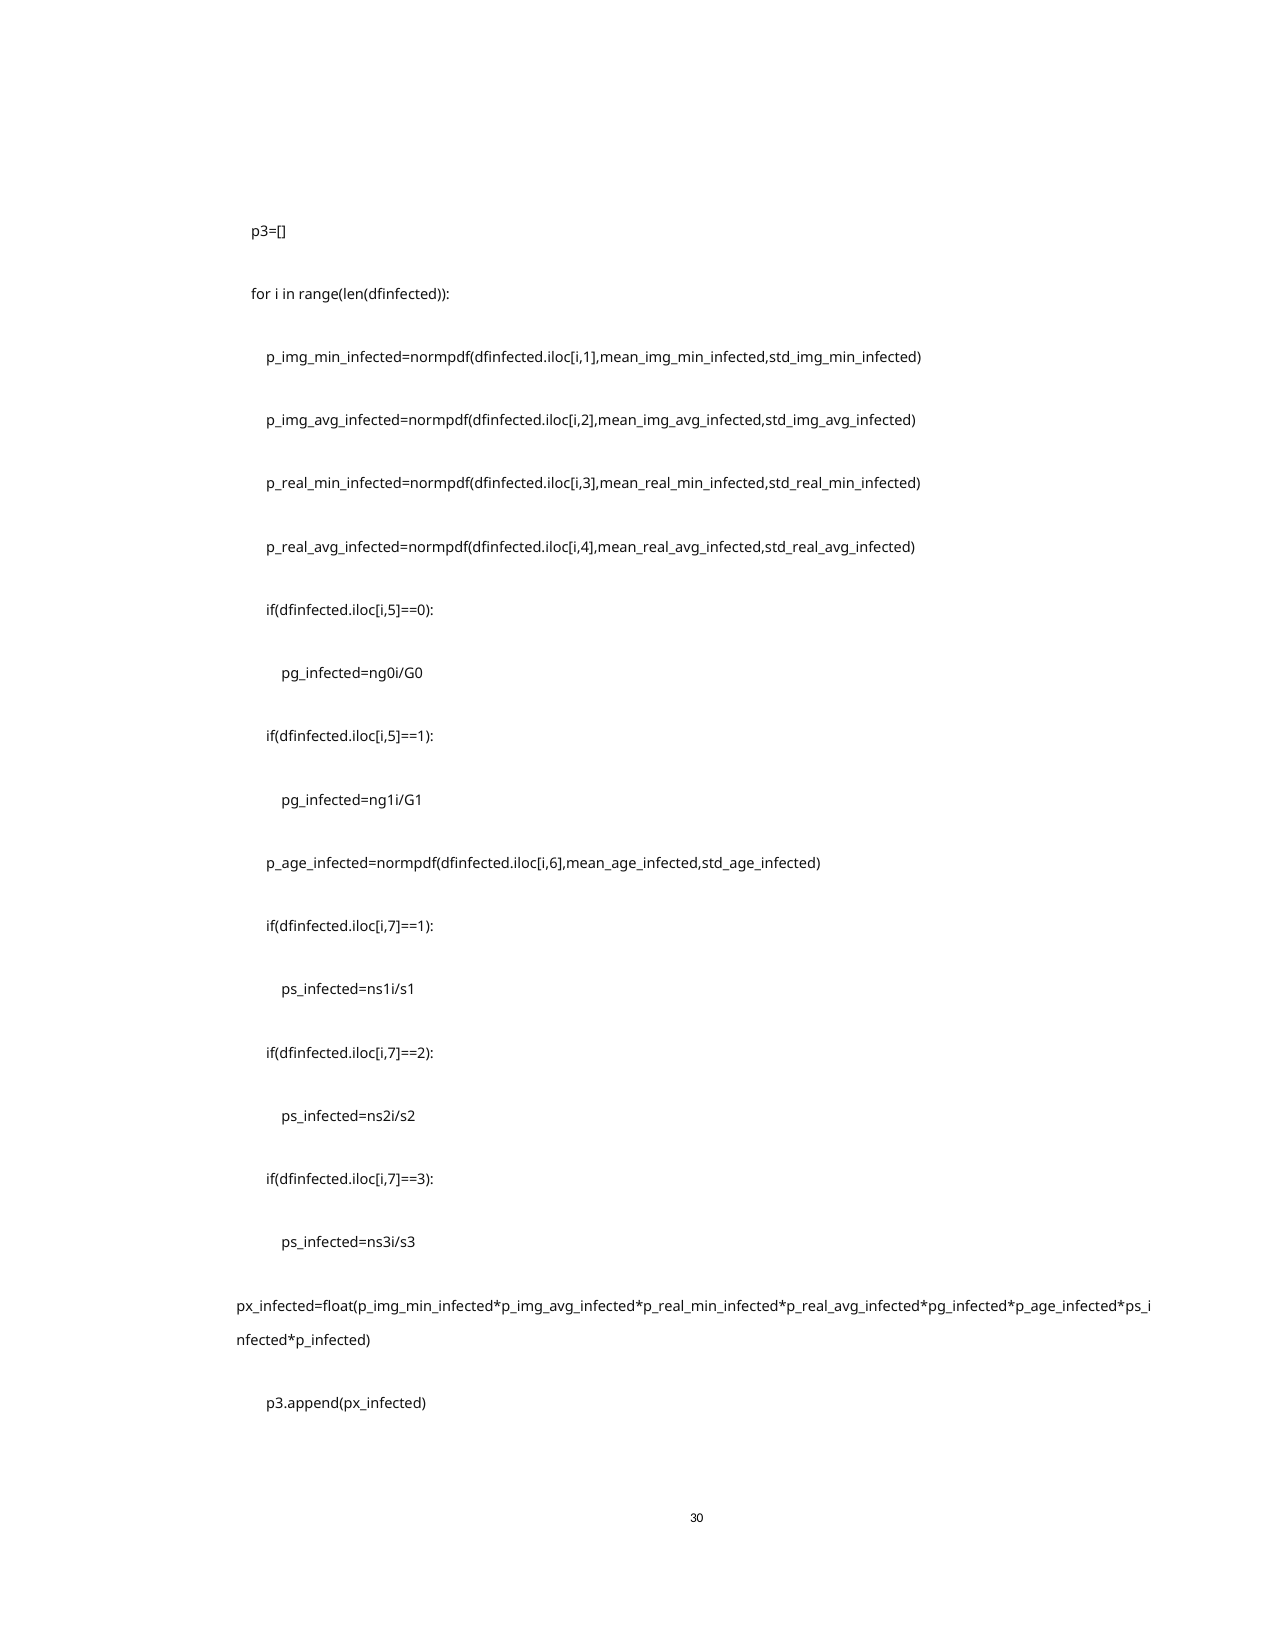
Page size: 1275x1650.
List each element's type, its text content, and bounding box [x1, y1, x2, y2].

text p3=[] [236, 206, 1157, 240]
text ps_infected=ns2i/s2 [236, 1092, 1157, 1126]
text p3.append(px_infected) [236, 1378, 1157, 1413]
text px_infected=float(p_img_min_infected*p_img_avg_infected*p_real_min_infected*p_real_avg_infected*pg_infected*p_age_infected*ps_infected*p_infected) [236, 1281, 1157, 1349]
text p_real_min_infected=normpdf(dfinfected.iloc[i,3],mean_real_min_infected,std_real_min_infected) [236, 459, 1157, 493]
text pg_infected=ng0i/G0 [236, 649, 1157, 683]
text if(dfinfected.iloc[i,5]==0): [236, 586, 1157, 620]
text ps_infected=ns3i/s3 [236, 1218, 1157, 1252]
text if(dfinfected.iloc[i,7]==1): [236, 902, 1157, 936]
text if(dfinfected.iloc[i,5]==1): [236, 712, 1157, 746]
text p_real_avg_infected=normpdf(dfinfected.iloc[i,4],mean_real_avg_infected,std_real_avg_infected) [236, 522, 1157, 557]
text p_age_infected=normpdf(dfinfected.iloc[i,6],mean_age_infected,std_age_infected) [236, 839, 1157, 873]
text p_img_avg_infected=normpdf(dfinfected.iloc[i,2],mean_img_avg_infected,std_img_avg_infected) [236, 396, 1157, 430]
text ps_infected=ns1i/s1 [236, 965, 1157, 999]
text if(dfinfected.iloc[i,7]==2): [236, 1028, 1157, 1062]
text pg_infected=ng1i/G1 [236, 775, 1157, 809]
text p_img_min_infected=normpdf(dfinfected.iloc[i,1],mean_img_min_infected,std_img_min_infected) [236, 333, 1157, 367]
text if(dfinfected.iloc[i,7]==3): [236, 1155, 1157, 1189]
text for i in range(len(dfinfected)): [236, 269, 1157, 304]
